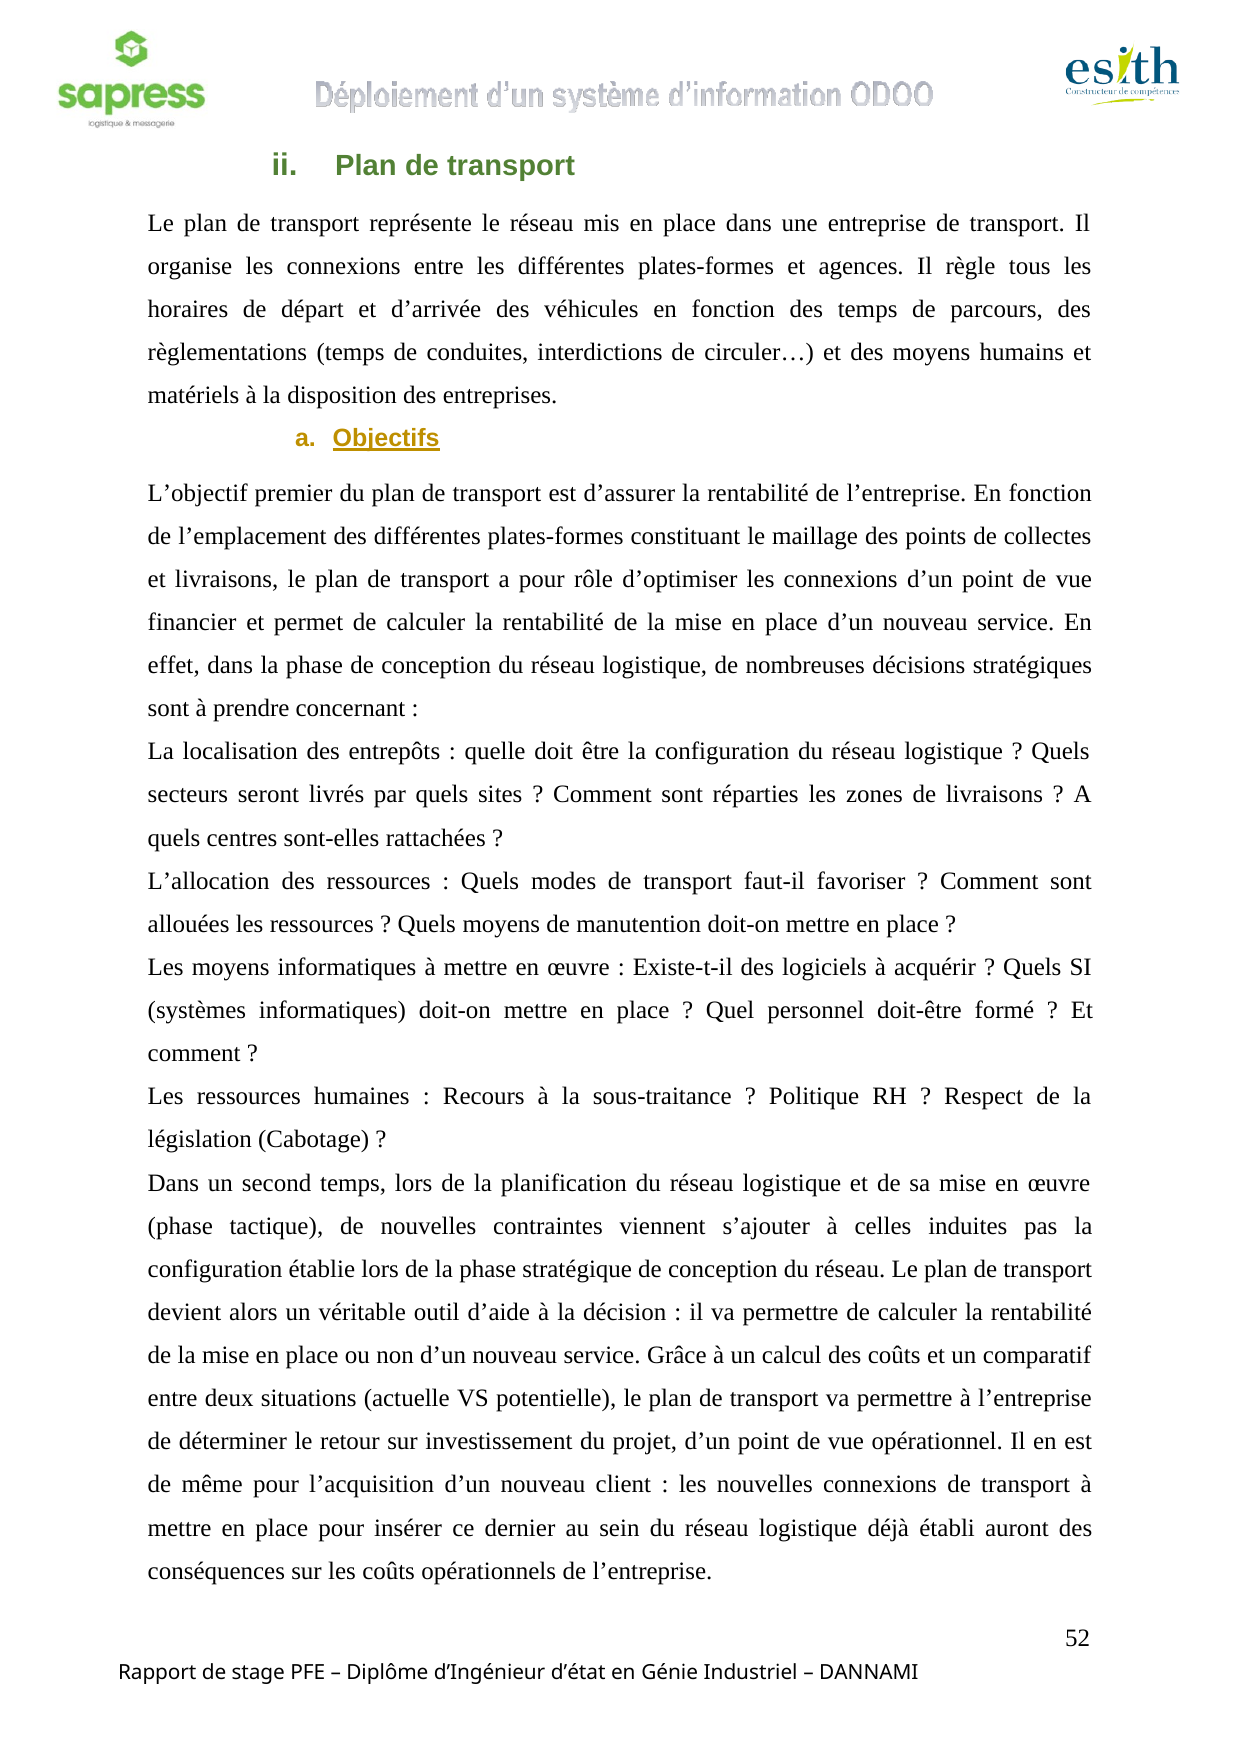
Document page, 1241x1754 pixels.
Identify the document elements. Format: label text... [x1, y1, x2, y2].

picture [316, 80, 621, 113]
picture [1065, 40, 1180, 106]
text Dans un second temps, lors de la planification du réseau logistique et de sa mise en œuvre (phase tactique), de nouvelles contraintes viennent s’ajouter à celles induites pas la configuration établie lors de la phase stratégique de conception du réseau. Le plan de transport devient alors un véritable outil d’aide à la décision : il va permettre de calculer la rentabilité de la mise en place ou non d’un nouveau service. Grâce à un calcul des coûts et un comparatif entre deux situations (actuelle VS potentielle), le plan de transport va permettre à l’entreprise de déterminer le retour sur investissement du projet, d’un point de vue opérationnel. Il en est de même pour l’acquisition d’un nouveau client : les nouvelles connexions de transport à mettre en place pour insérer ce dernier au sein du réseau logistique déjà établi auront des conséquences sur les coûts opérationnels de l’entreprise. [147, 1168, 1092, 1584]
text L’objectif premier du plan de transport est d’assurer la rentabilité de l’entreprise. En fonction de l’emplacement des différentes plates-formes constituant le maillage des points de collectes et livraisons, le plan de transport a pour rôle d’optimiser les connexions d’un point de vue financier et permet de calculer la rentabilité de la mise en place d’un nouveau service. En effet, dans la phase de conception du réseau logistique, de nombreuses décisions stratégiques sont à prendre concernant : [147, 478, 1093, 722]
text L’allocation des ressources : Quels modes de transport faut-il favoriser ? Comment sont allouées les ressources ? Quels moyens de manutention doit-on mettre en place ? [147, 866, 1093, 938]
text Les ressources humaines : Recours à la sous-traitance ? Politique RH ? Respect de la législation (Cabotage) ? [147, 1081, 1092, 1153]
text La localisation des entrepôts : quelle doit être la configuration du réseau logistique ? Quels secteurs seront livrés par quels sites ? Comment sont réparties les zones de livraisons ? A quels centres sont-elles rattachées ? [147, 736, 1091, 851]
subtitle Objectifs [295, 423, 1217, 452]
picture [622, 80, 933, 106]
text Le plan de transport représente le réseau mis en place dans une entreprise de transport. Il organise les connexions entre les différentes plates-formes et agences. Il règle tous les horaires de départ et d’arrivée des véhicules en fonction des temps de parcours, des règlementations (temps de conduites, interdictions de circuler…) et des moyens humains et matériels à la disposition des entreprises. [147, 208, 1092, 409]
text Les moyens informatiques à mettre en œuvre : Existe-t-il des logiciels à acquérir ? Quels SI (systèmes informatiques) doit-on mettre en place ? Quel personnel doit-être formé ? Et comment ? [147, 952, 1093, 1067]
picture [56, 29, 209, 129]
subtitle Plan de transport [271, 146, 1217, 182]
